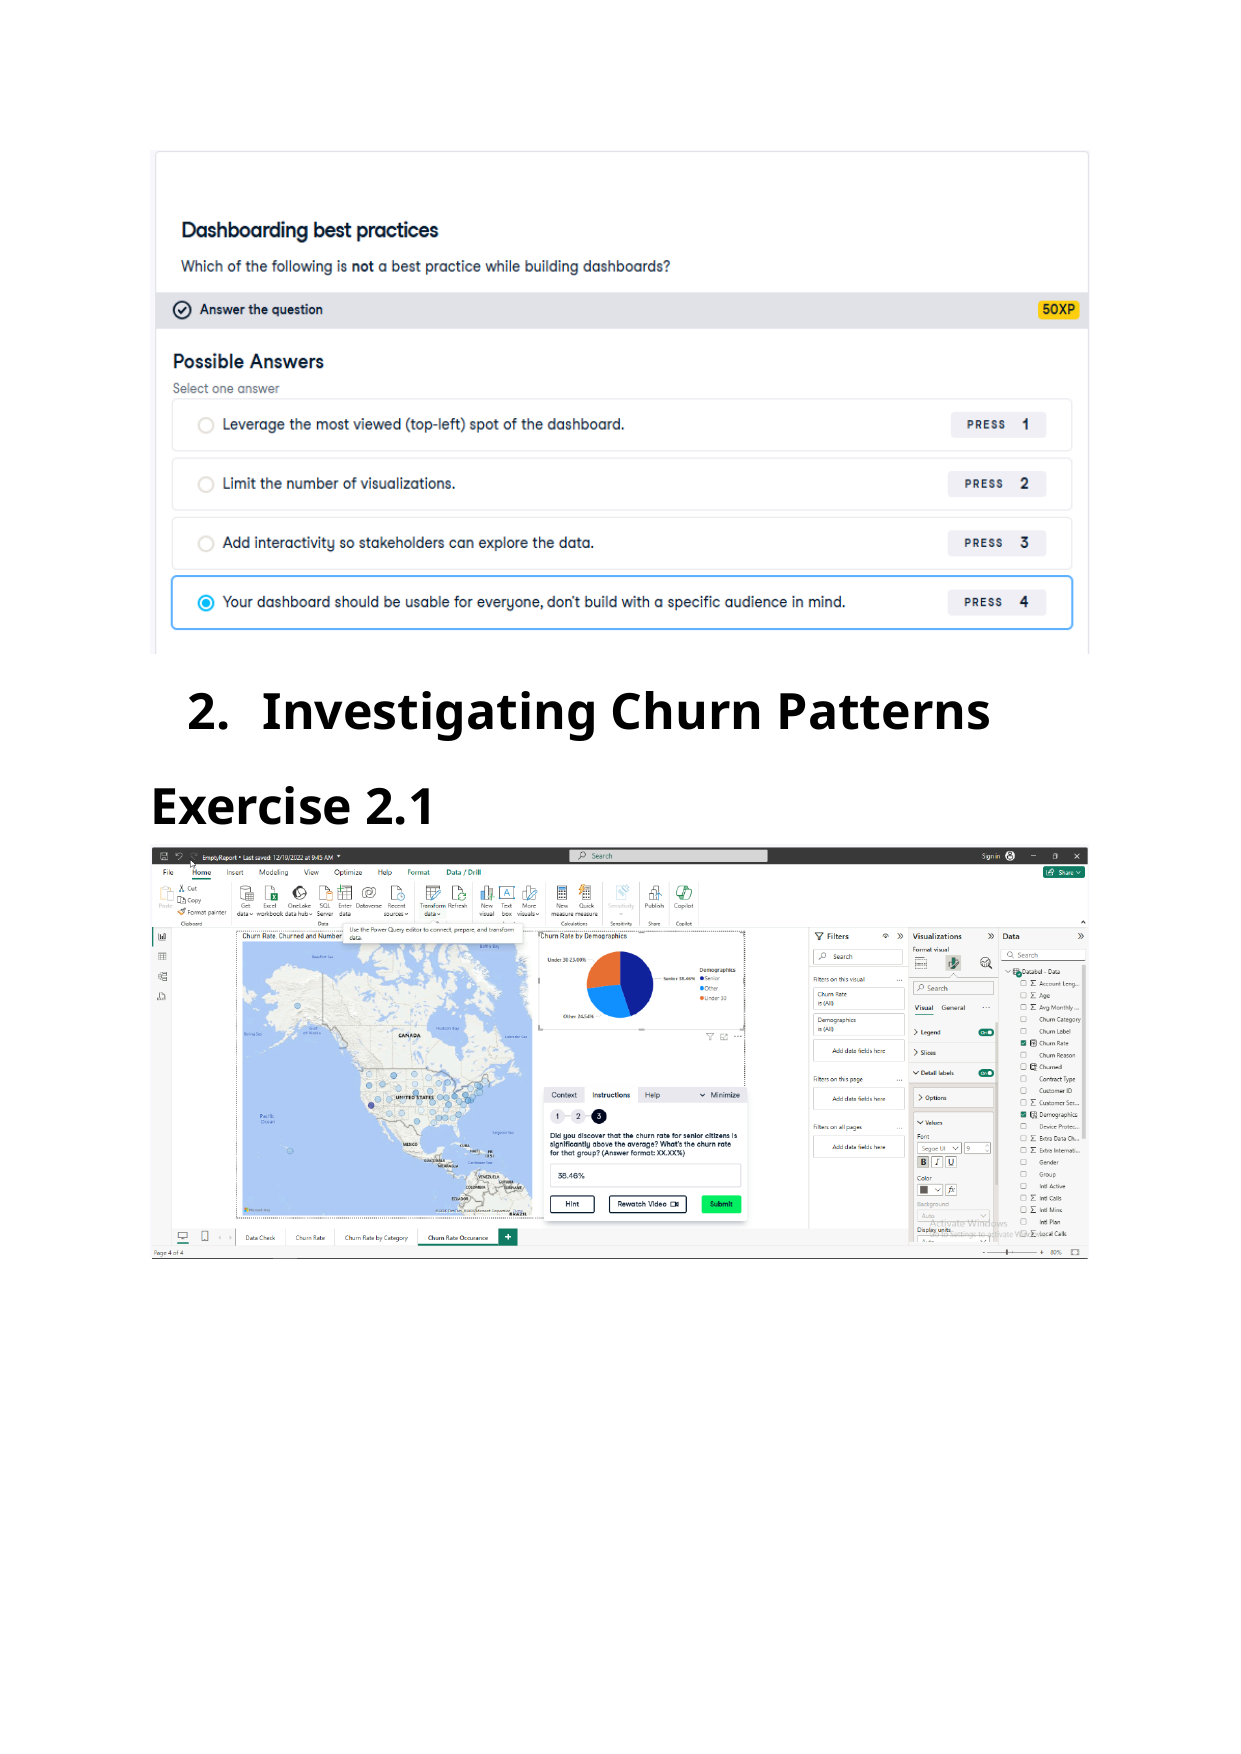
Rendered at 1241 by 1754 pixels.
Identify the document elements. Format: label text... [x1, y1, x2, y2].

list Investigating Churn Patterns [187, 676, 1090, 744]
text Exercise 2.1 [150, 771, 1090, 844]
picture [150, 150, 1090, 654]
picture [150, 844, 1090, 1259]
